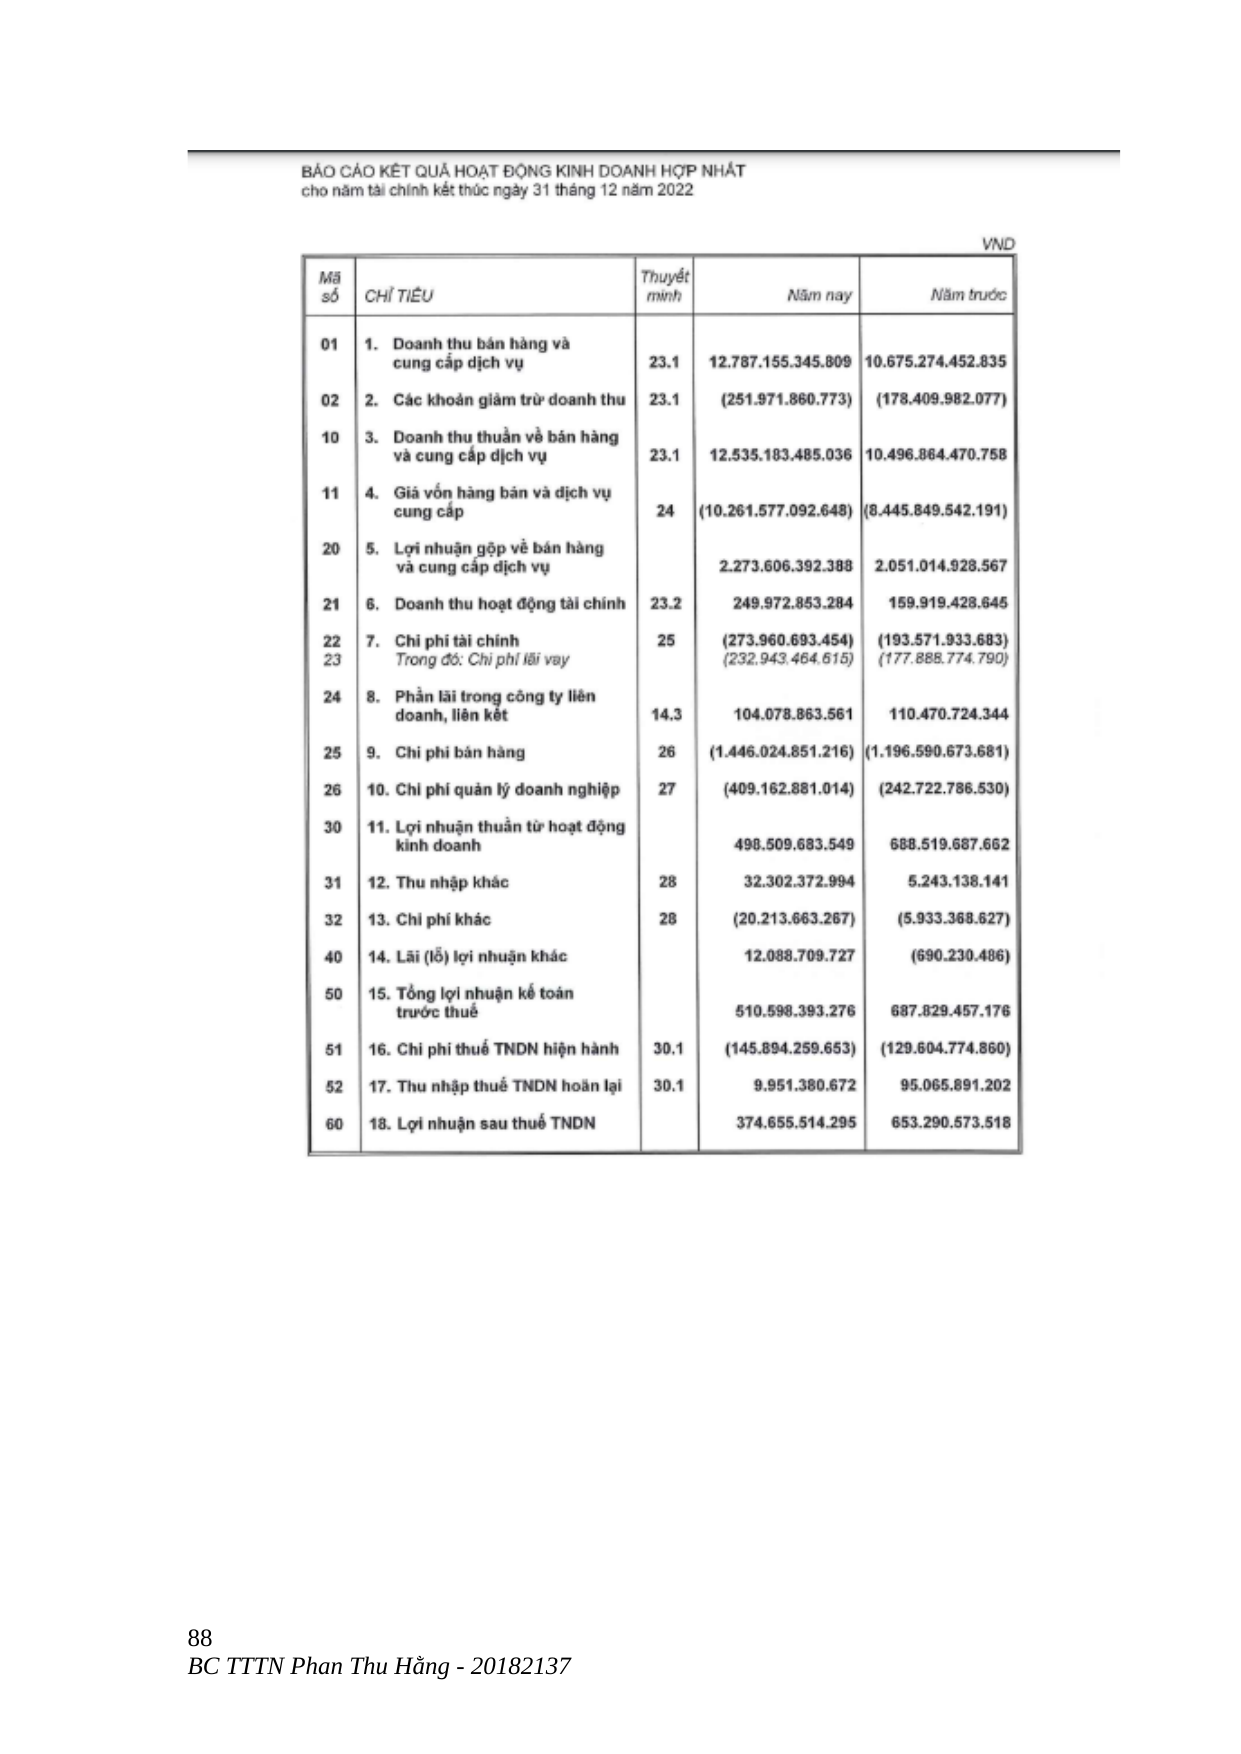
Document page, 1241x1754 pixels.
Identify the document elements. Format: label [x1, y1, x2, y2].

picture [187, 150, 1121, 1193]
